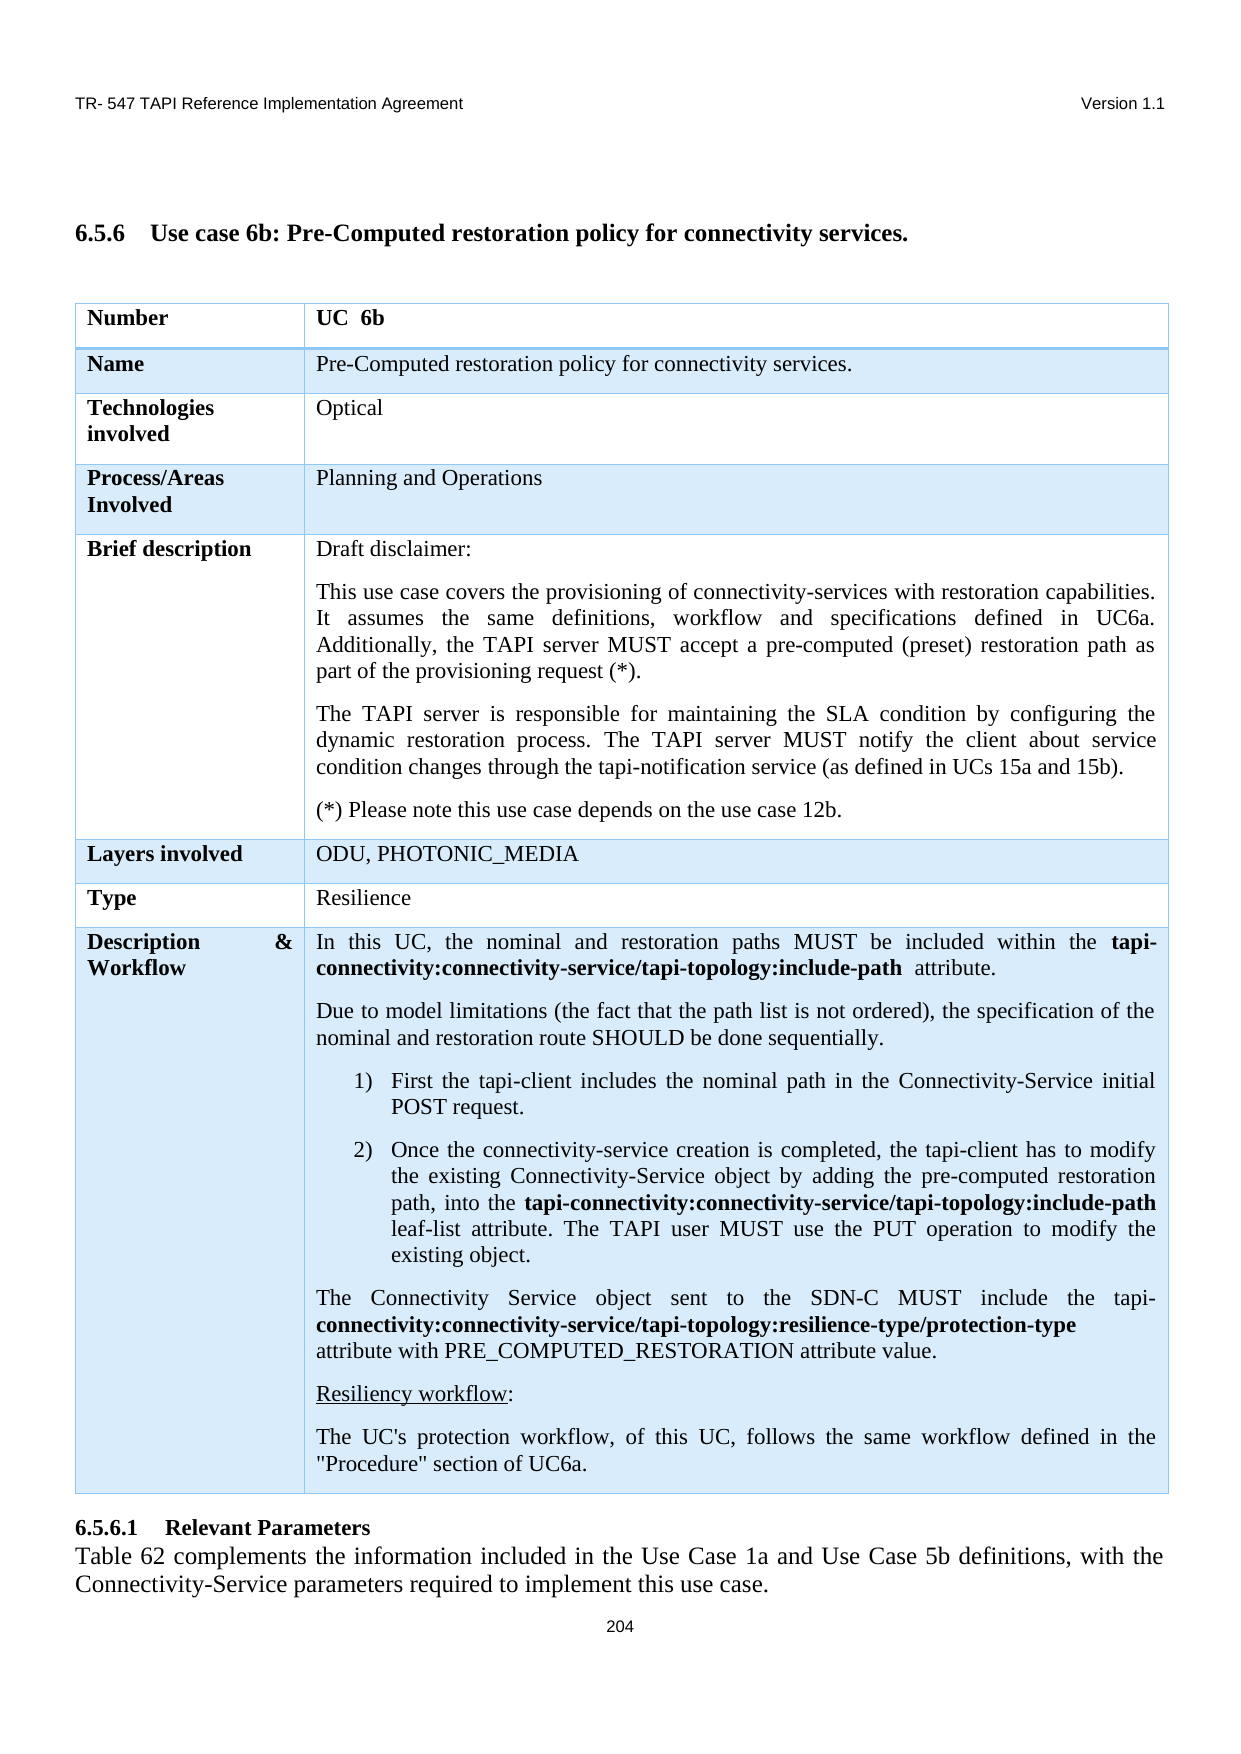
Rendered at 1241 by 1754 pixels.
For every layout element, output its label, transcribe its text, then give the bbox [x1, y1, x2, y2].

subtitle Relevant Parameters [75, 1514, 1165, 1541]
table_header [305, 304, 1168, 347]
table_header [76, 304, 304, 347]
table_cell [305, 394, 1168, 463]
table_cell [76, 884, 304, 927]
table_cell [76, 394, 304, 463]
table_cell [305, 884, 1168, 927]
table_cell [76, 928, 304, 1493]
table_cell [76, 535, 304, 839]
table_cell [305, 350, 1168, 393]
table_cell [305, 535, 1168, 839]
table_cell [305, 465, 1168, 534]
text Table 62 complements the information included in the Use Case 1a and Use Case 5b definitions, with the Connectivity-Service parameters required to implement this use case. [75, 1541, 1165, 1598]
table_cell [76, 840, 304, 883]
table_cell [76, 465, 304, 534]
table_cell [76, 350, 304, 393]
subtitle Use case 6b: Pre-Computed restoration policy for connectivity services. [75, 218, 1165, 247]
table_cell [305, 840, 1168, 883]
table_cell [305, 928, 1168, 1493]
